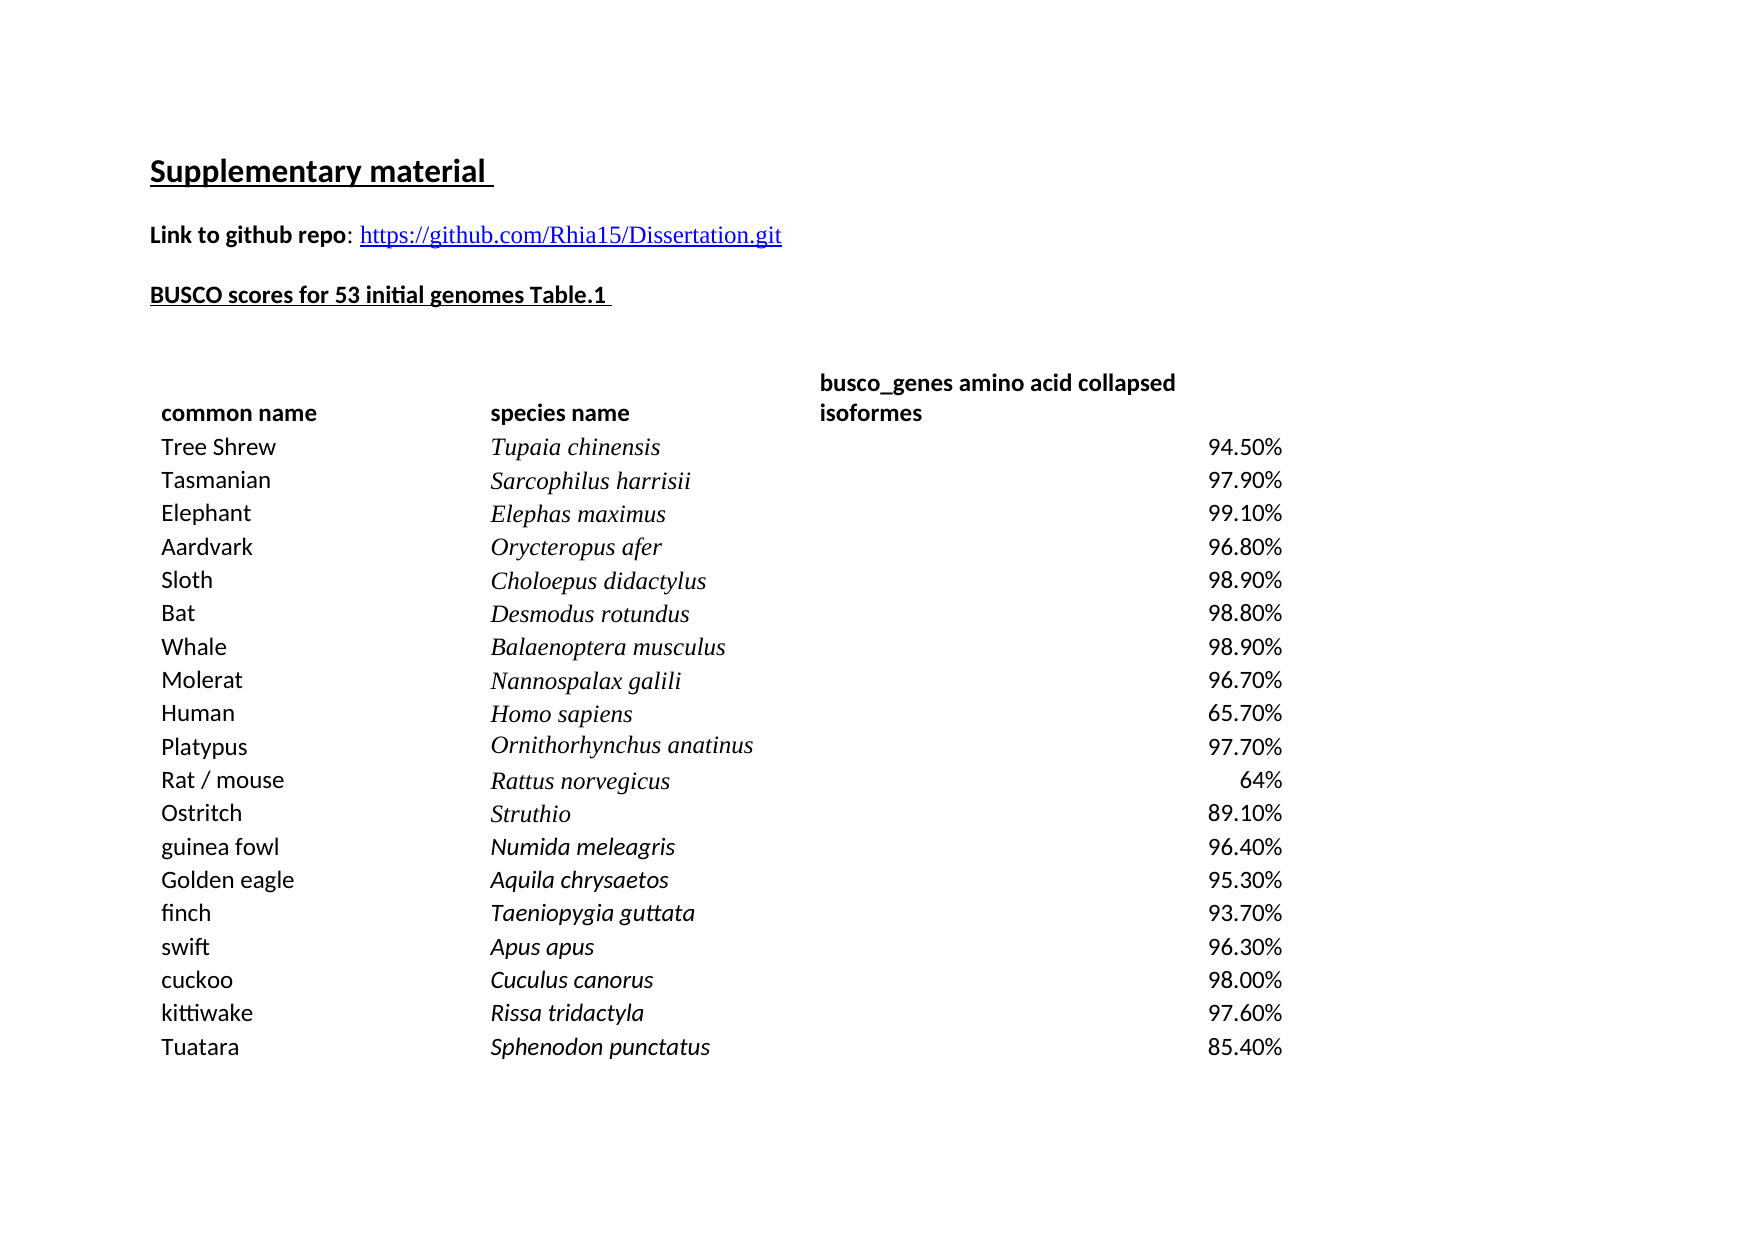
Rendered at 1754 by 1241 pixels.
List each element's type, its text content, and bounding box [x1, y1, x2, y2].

table_cell Tree Shrew [150, 428, 479, 461]
table_header species name [479, 367, 808, 428]
table_cell 95.30% [808, 861, 1294, 894]
table_cell Golden eagle [150, 861, 479, 894]
table_cell Platypus [150, 728, 479, 761]
table_cell 98.90% [808, 628, 1294, 661]
table_cell Sarcophilus harrisii [479, 461, 808, 494]
table_cell Taeniopygia guttata [479, 895, 808, 928]
table_cell 96.70% [808, 661, 1294, 694]
table_cell 98.80% [808, 595, 1294, 628]
table_cell Homo sapiens [479, 695, 808, 728]
table_cell 94.50% [808, 428, 1294, 461]
table_cell Elephant [150, 495, 479, 528]
table_cell 98.90% [808, 561, 1294, 594]
table_cell Molerat [150, 661, 479, 694]
table_cell Cuculus canorus [479, 961, 808, 994]
table_cell 65.70% [808, 695, 1294, 728]
table_cell 96.40% [808, 828, 1294, 861]
table_cell Desmodus rotundus [479, 595, 808, 628]
table_cell cuckoo [150, 961, 479, 994]
table_cell Apus apus [479, 928, 808, 961]
table_cell 89.10% [808, 795, 1294, 828]
table_cell Choloepus didactylus [479, 561, 808, 594]
table_cell Ostritch [150, 795, 479, 828]
table_cell Tasmanian [150, 461, 479, 494]
table_cell Balaenoptera musculus [479, 628, 808, 661]
table_cell 96.30% [808, 928, 1294, 961]
text Supplementary material [150, 150, 1604, 191]
table_cell 97.70% [808, 728, 1294, 761]
table_cell Tuatara [150, 1028, 479, 1061]
table_cell Numida meleagris [479, 828, 808, 861]
table_cell Sloth [150, 561, 479, 594]
table_cell Tupaia chinensis [479, 428, 808, 461]
table_cell guinea fowl [150, 828, 479, 861]
table_cell Struthio [479, 795, 808, 828]
table_header busco_genes amino acid collapsed isoformes [808, 367, 1294, 428]
table_cell Elephas maximus [479, 495, 808, 528]
table_cell Sphenodon punctatus [479, 1028, 808, 1061]
text BUSCO scores for 53 initial genomes Table.1 [150, 279, 1604, 309]
table_cell Whale [150, 628, 479, 661]
table_cell Aardvark [150, 528, 479, 561]
table_cell 96.80% [808, 528, 1294, 561]
table_cell 97.60% [808, 995, 1294, 1028]
table_cell Nannospalax galili [479, 661, 808, 694]
table_cell Rissa tridactyla [479, 995, 808, 1028]
table_cell 97.90% [808, 461, 1294, 494]
table_cell Rat / mouse [150, 761, 479, 794]
table_cell 64% [808, 761, 1294, 794]
table_cell Ornithorhynchus anatinus [479, 728, 808, 761]
table_cell Rattus norvegicus [479, 761, 808, 794]
table_cell Aquila chrysaetos [479, 861, 808, 894]
table_cell Human [150, 695, 479, 728]
table_cell finch [150, 895, 479, 928]
table_cell swift [150, 928, 479, 961]
table_cell 99.10% [808, 495, 1294, 528]
table_cell Orycteropus afer [479, 528, 808, 561]
table_cell 85.40% [808, 1028, 1294, 1061]
text Link to github repo: https://github.com/Rhia15/Dissertation.git [150, 219, 1604, 250]
table_cell Bat [150, 595, 479, 628]
table_header common name [150, 367, 479, 428]
table_cell 98.00% [808, 961, 1294, 994]
table_cell 93.70% [808, 895, 1294, 928]
table_cell kittiwake [150, 995, 479, 1028]
